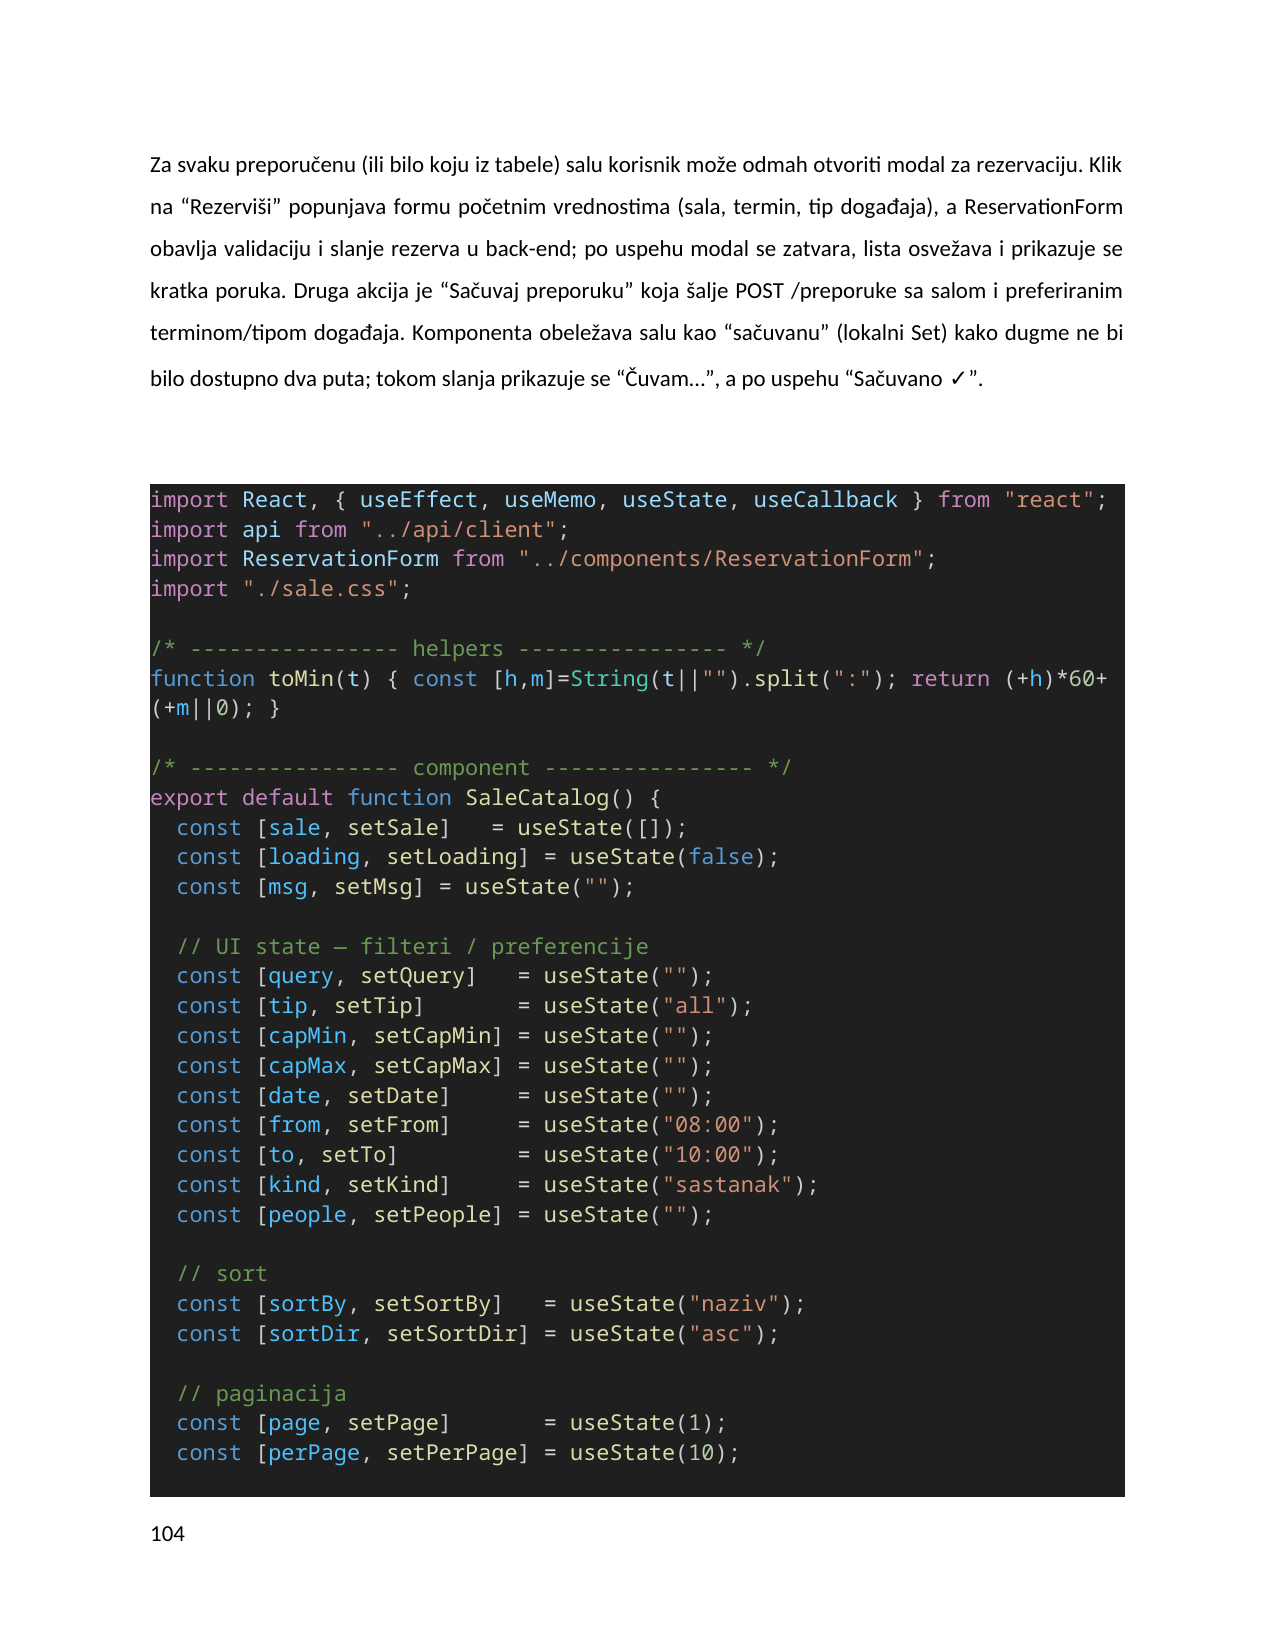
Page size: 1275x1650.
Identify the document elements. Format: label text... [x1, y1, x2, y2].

text Za svaku preporučenu (ili bilo koju iz tabele) salu korisnik može odmah otvoriti modal za rezervaciju. Klik na “Rezerviši” popunjava formu početnim vrednostima (sala, termin, tip događaja), a ReservationForm obavlja validaciju i slanje rezerva u back-end; po uspehu modal se zatvara, lista osvežava i prikazuje se kratka poruka. Druga akcija je “Sačuvaj preporuku” koja šalje POST /preporuke sa salom i preferiranim terminom/tipom događaja. Komponenta obeležava salu kao “sačuvanu” (lokalni Set) kako dugme ne bi bilo dostupno dva puta; tokom slanja prikazuje se “Čuvam…”, a po uspehu “Sačuvano ✓”. [150, 150, 1125, 393]
text /* ---------------- helpers ---------------- */ [150, 633, 1125, 662]
text const [capMin, setCapMin] = useState(""); [150, 1020, 1125, 1050]
text const [to, setTo] = useState("10:00"); [150, 1139, 1125, 1169]
text const [loading, setLoading] = useState(false); [150, 841, 1125, 871]
text const [from, setFrom] = useState("08:00"); [150, 1109, 1125, 1139]
text const [perPage, setPerPage] = useState(10); [150, 1437, 1125, 1467]
text // sort [150, 1258, 1125, 1288]
text const [date, setDate] = useState(""); [150, 1079, 1125, 1109]
text import "./sale.css"; [150, 573, 1125, 603]
text const [page, setPage] = useState(1); [150, 1407, 1125, 1437]
text import api from "../api/client"; [150, 513, 1125, 543]
text const [query, setQuery] = useState(""); [150, 960, 1125, 990]
text const [sortBy, setSortBy] = useState("naziv"); [150, 1288, 1125, 1318]
text // paginacija [150, 1377, 1125, 1407]
text import React, { useEffect, useMemo, useState, useCallback } from "react"; [150, 484, 1125, 513]
text const [kind, setKind] = useState("sastanak"); [150, 1169, 1125, 1199]
text const [sortDir, setSortDir] = useState("asc"); [150, 1318, 1125, 1348]
text // UI state — filteri / preferencije [150, 931, 1125, 960]
text const [sale, setSale] = useState([]); [150, 811, 1125, 841]
text function toMin(t) { const [h,m]=String(t||"").split(":"); return (+h)*60+(+m||0); } [150, 662, 1125, 722]
text export default function SaleCatalog() { [150, 782, 1125, 811]
text const [people, setPeople] = useState(""); [150, 1199, 1125, 1228]
text const [tip, setTip] = useState("all"); [150, 990, 1125, 1020]
text const [capMax, setCapMax] = useState(""); [150, 1050, 1125, 1079]
text const [msg, setMsg] = useState(""); [150, 871, 1125, 901]
text import ReservationForm from "../components/ReservationForm"; [150, 543, 1125, 573]
text /* ---------------- component ---------------- */ [150, 752, 1125, 782]
